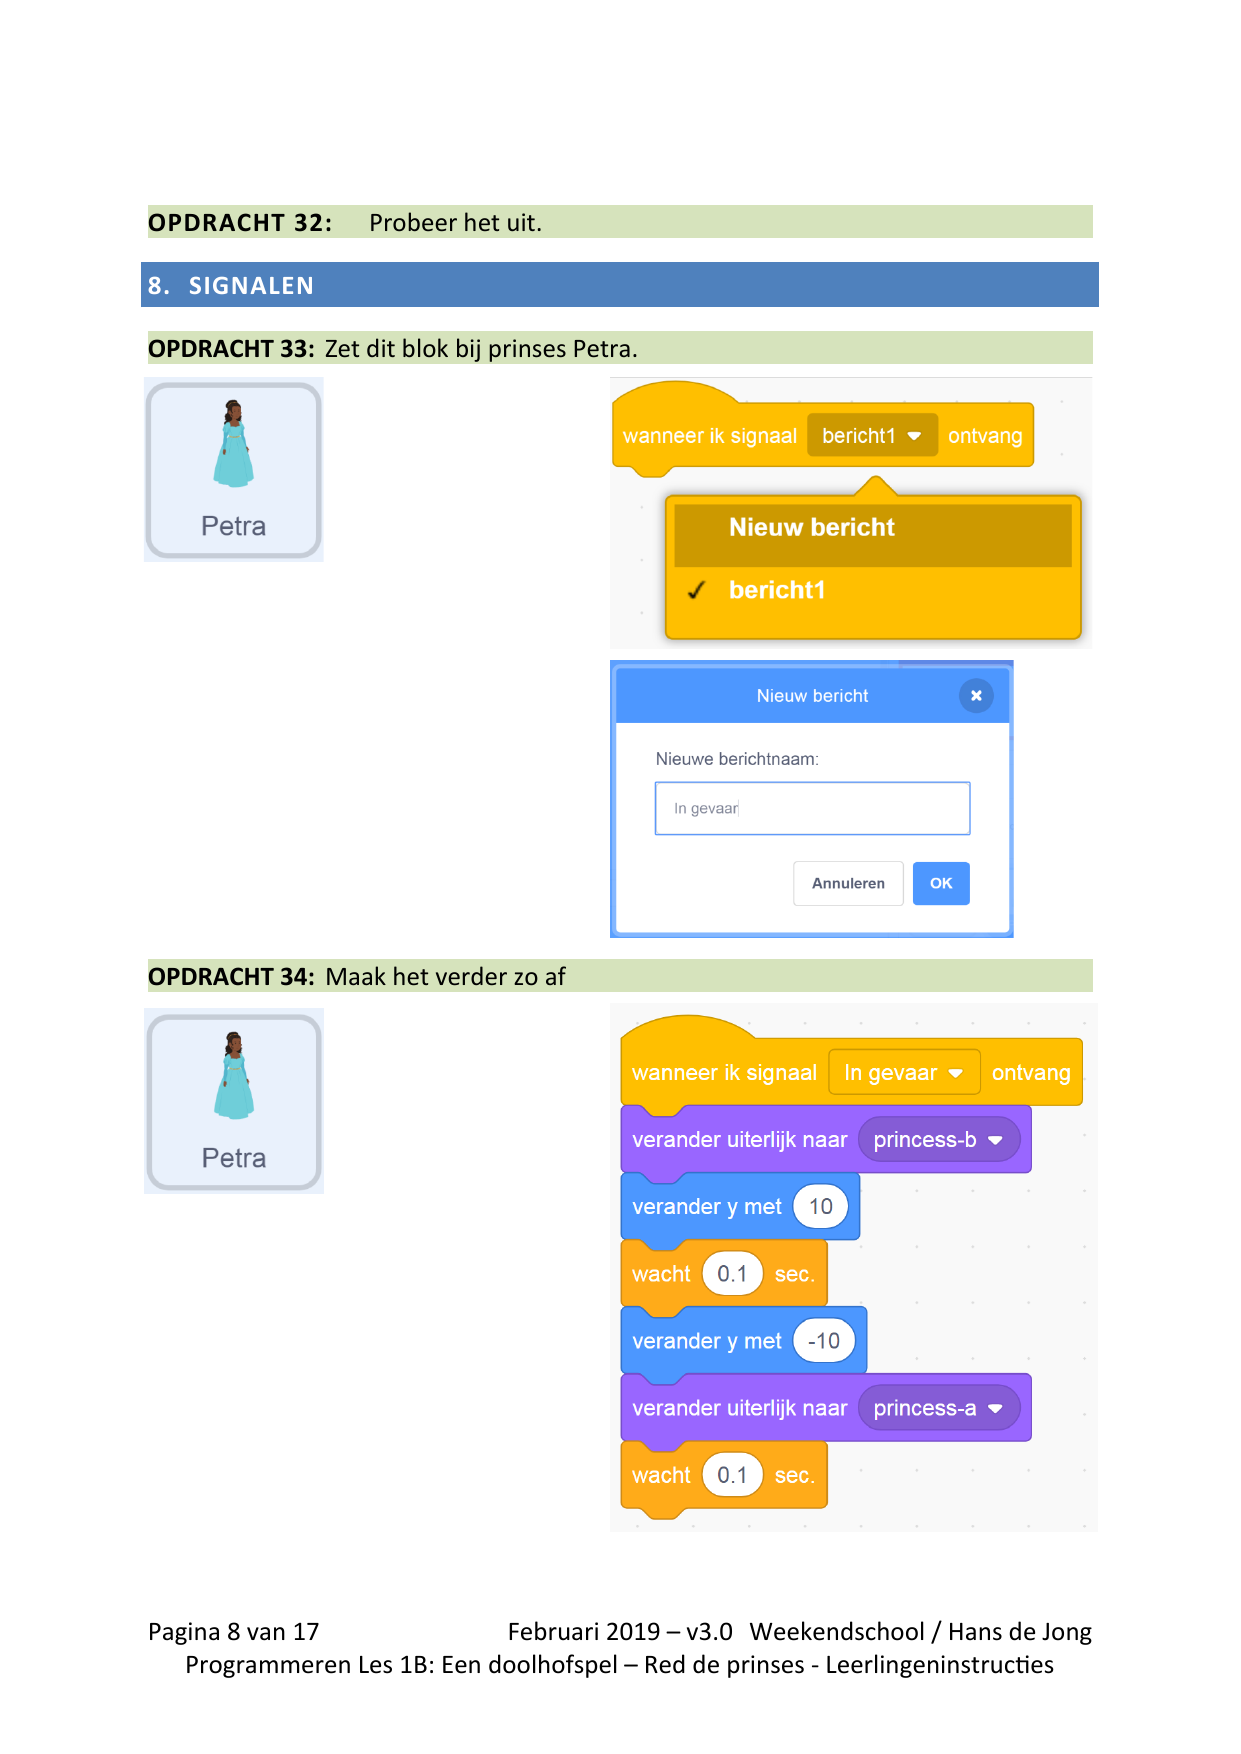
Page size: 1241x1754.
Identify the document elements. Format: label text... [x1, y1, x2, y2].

text Probeer het uit. [148, 205, 1093, 238]
text Maak het verder zo af [148, 959, 1093, 992]
picture [610, 377, 1093, 649]
text Zet dit blok bij prinses Petra. [148, 331, 1093, 364]
picture [143, 377, 324, 562]
picture [610, 660, 1014, 938]
picture [610, 1003, 1098, 1532]
picture [144, 1008, 324, 1194]
subtitle Signalen [148, 268, 1093, 301]
